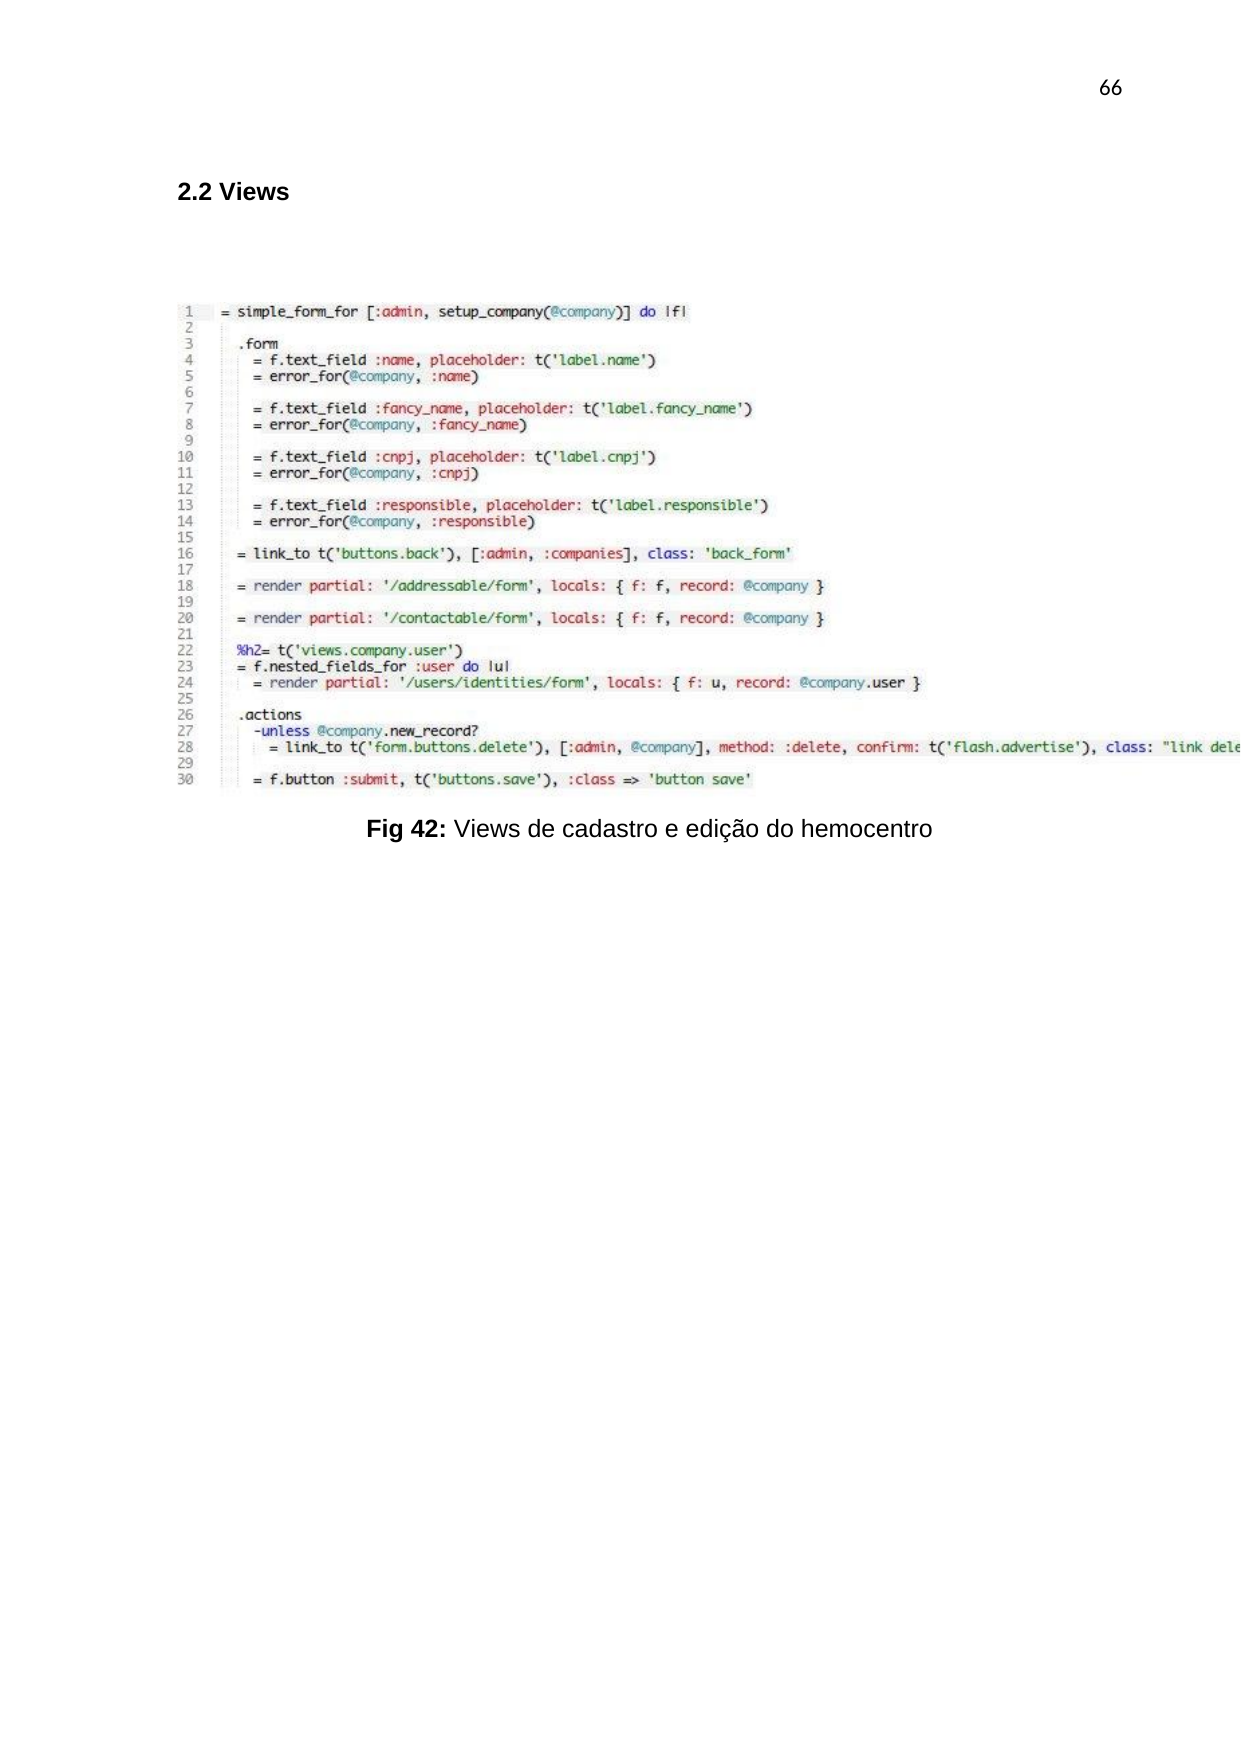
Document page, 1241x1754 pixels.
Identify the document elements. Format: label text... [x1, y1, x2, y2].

picture [177, 302, 1241, 802]
text 2.2 Views [177, 177, 1122, 206]
text Fig 42: Views de cadastro e edição do hemocentro [177, 814, 1122, 843]
